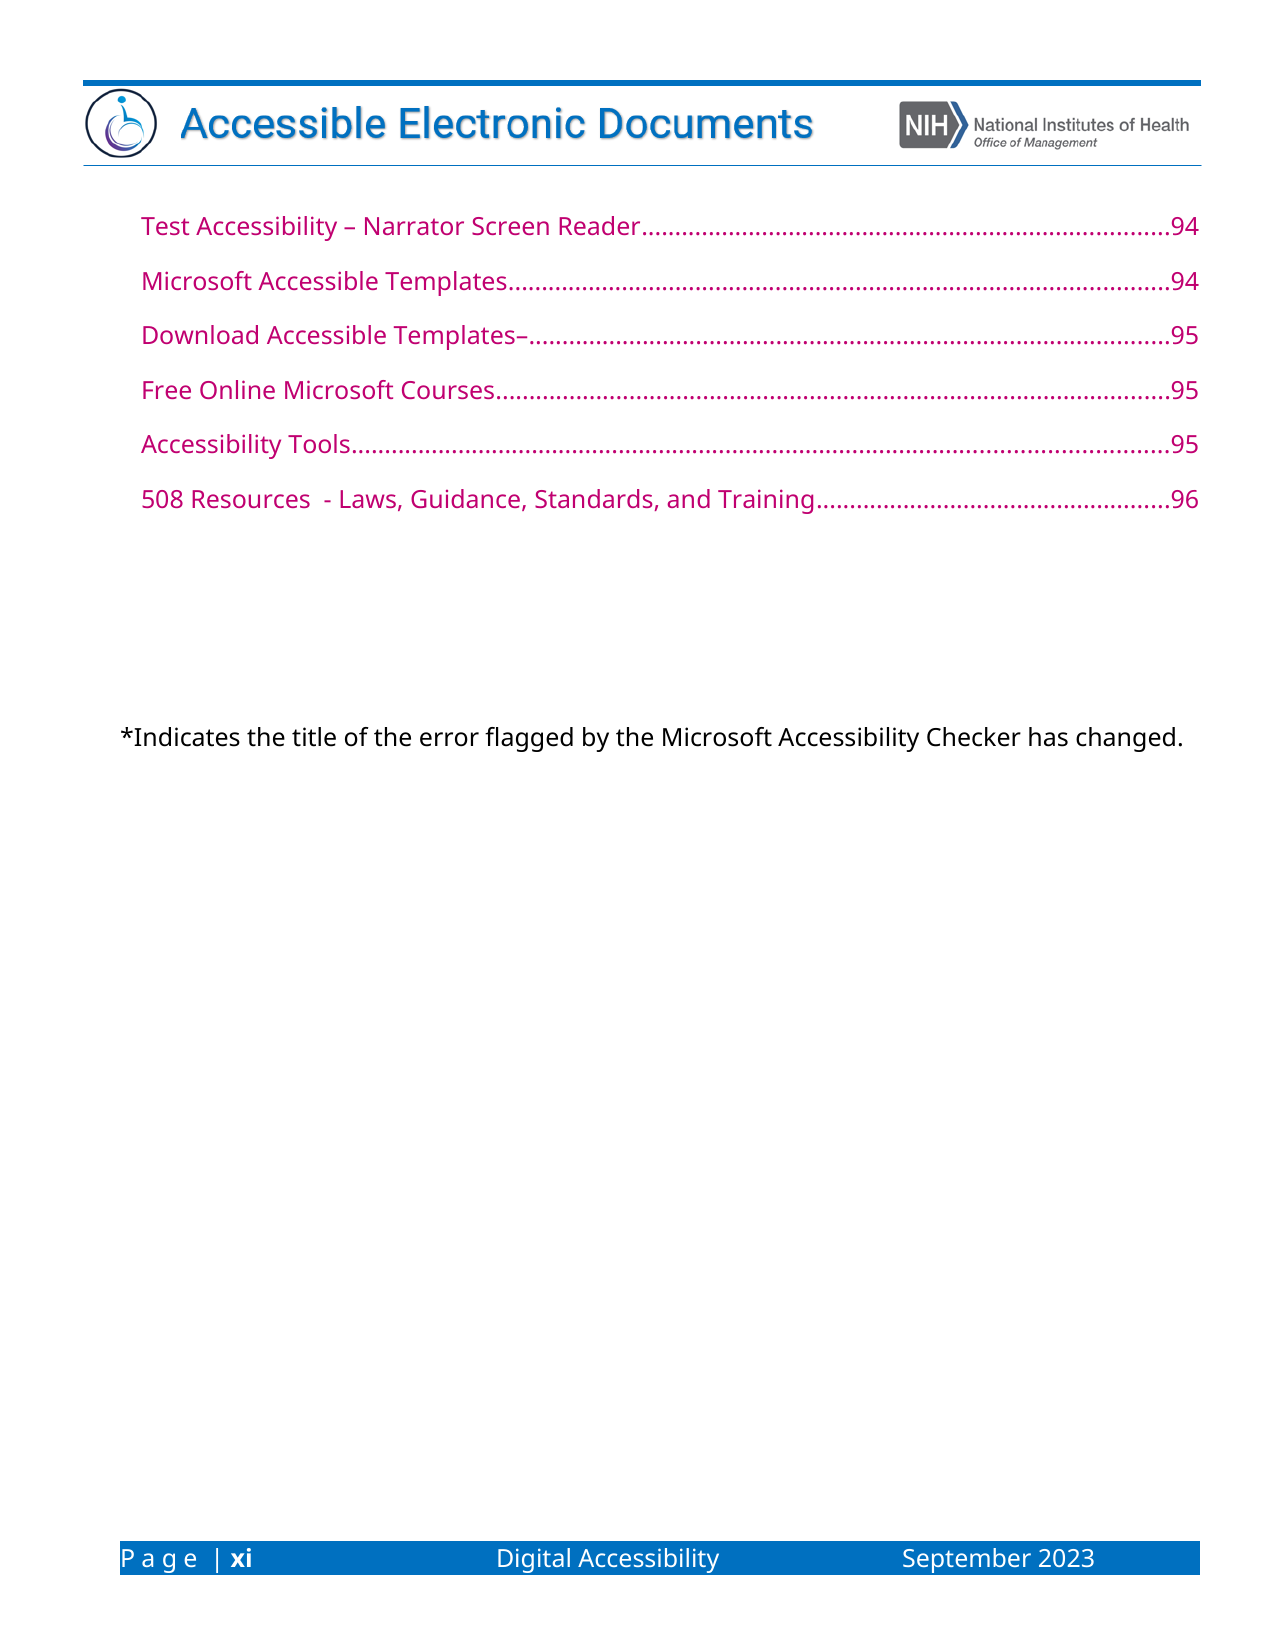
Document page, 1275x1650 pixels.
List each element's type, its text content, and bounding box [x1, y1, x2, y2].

text *Indicates the title of the error flagged by the Microsoft Accessibility Checker has changed. [120, 719, 1200, 753]
picture [75, 75, 1210, 171]
